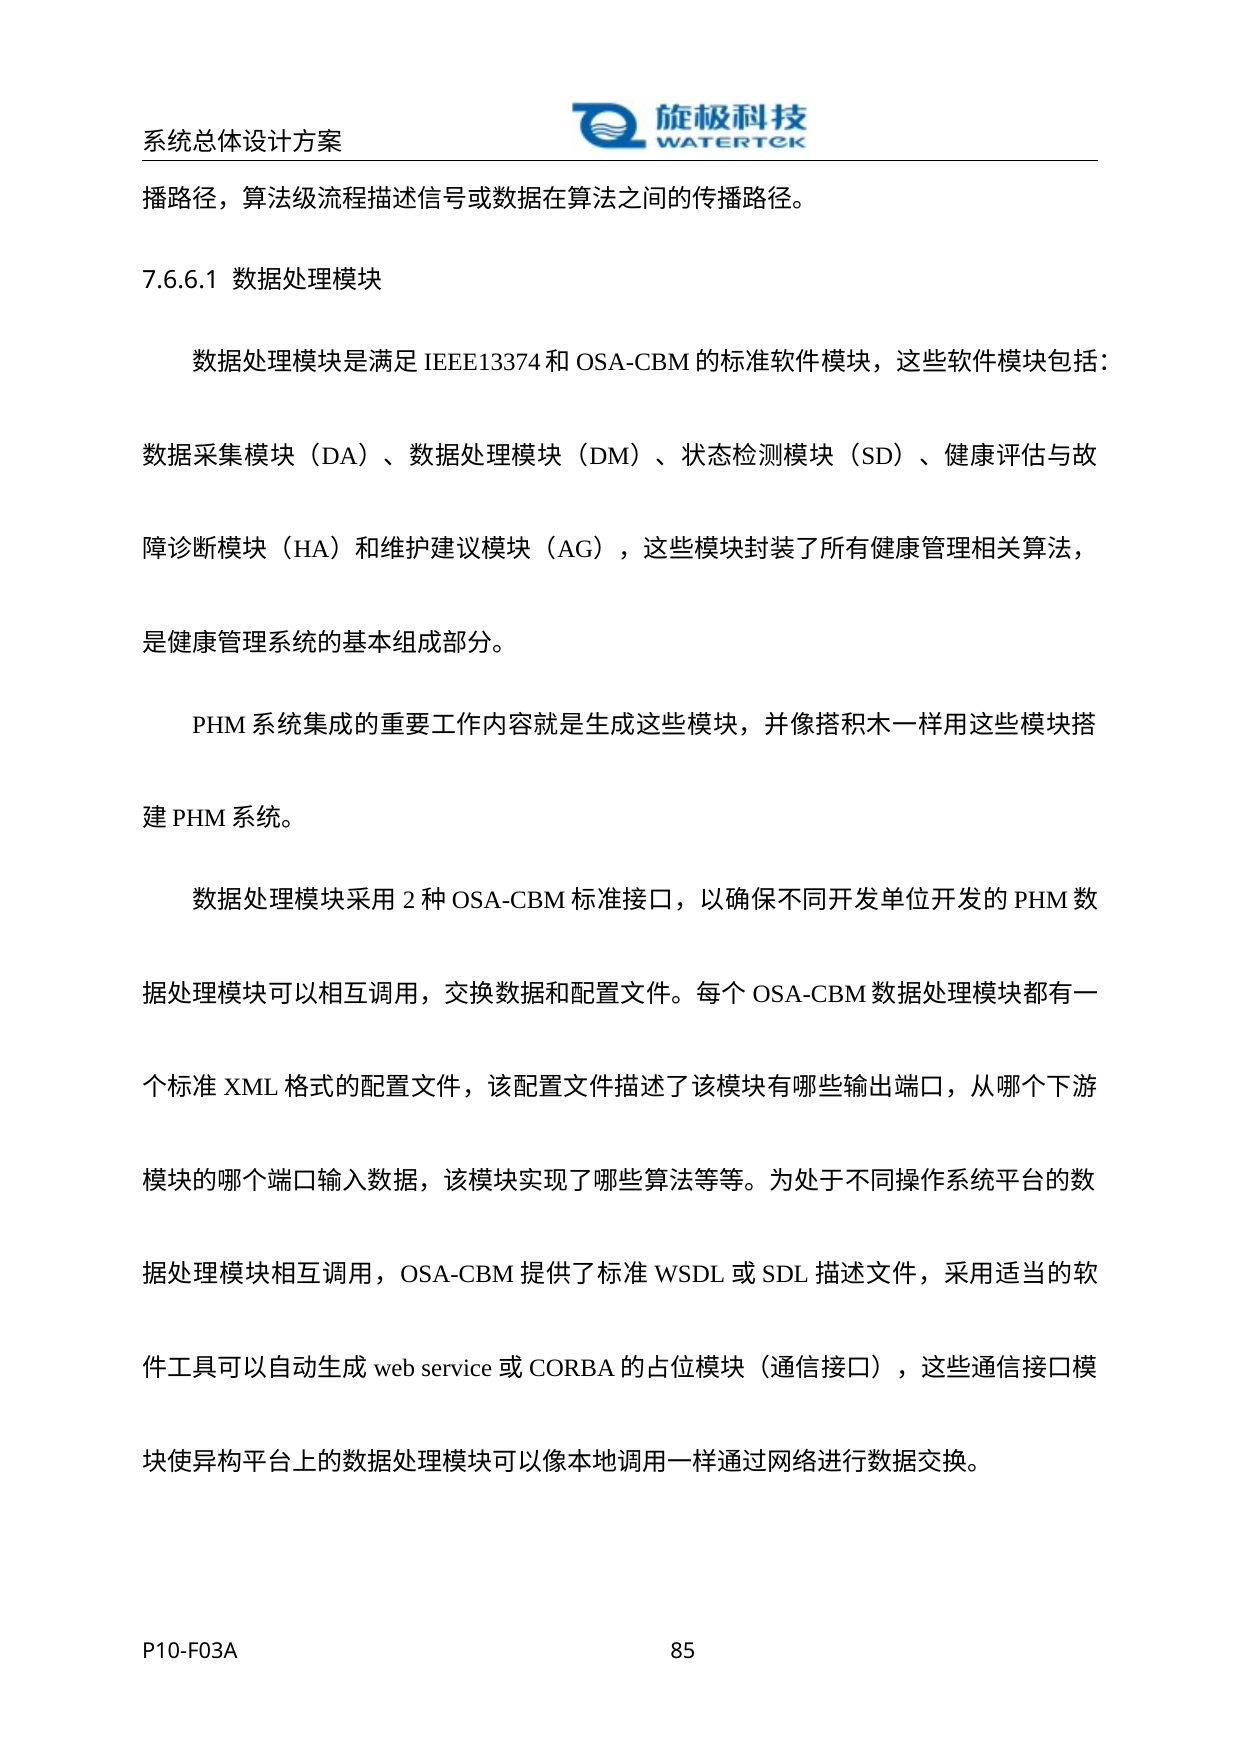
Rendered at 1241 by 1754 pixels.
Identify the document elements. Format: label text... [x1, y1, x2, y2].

text 数据处理模块采用2种OSA-CBM标准接口，以确保不同开发单位开发的PHM数据处理模块可以相互调用，交换数据和配置文件。每个OSA-CBM数据处理模块都有一个标准XML格式的配置文件，该配置文件描述了该模块有哪些输出端口，从哪个下游模块的哪个端口输入数据，该模块实现了哪些算法等等。为处于不同操作系统平台的数据处理模块相互调用，OSA-CBM提供了标准WSDL或SDL描述文件，采用适当的软件工具可以自动生成web service 或CORBA的占位模块（通信接口），这些通信接口模块使异构平台上的数据处理模块可以像本地调用一样通过网络进行数据交换。 [142, 863, 1098, 1493]
text PHM系统集成的重要工作内容就是生成这些模块，并像搭积木一样用这些模块搭建PHM系统。 [142, 688, 1098, 850]
text 信号处理流程描述信号是如何在数据处理模块之间，如何在算法之间被传递的。信号处理流程分为模块级流程和算法级流程，模块级流程描述信号或数据在模块之间的传播路径，算法级流程描述信号或数据在算法之间的传播路径。 [142, 162, 1098, 230]
picture [571, 100, 810, 151]
subtitle 数据处理模块 [142, 244, 1098, 312]
text 数据处理模块是满足IEEE13374和OSA-CBM的标准软件模块，这些软件模块包括：数据采集模块（DA）、数据处理模块（DM）、状态检测模块（SD）、健康评估与故障诊断模块（HA）和维护建议模块（AG），这些模块封装了所有健康管理相关算法，是健康管理系统的基本组成部分。 [142, 326, 1098, 674]
